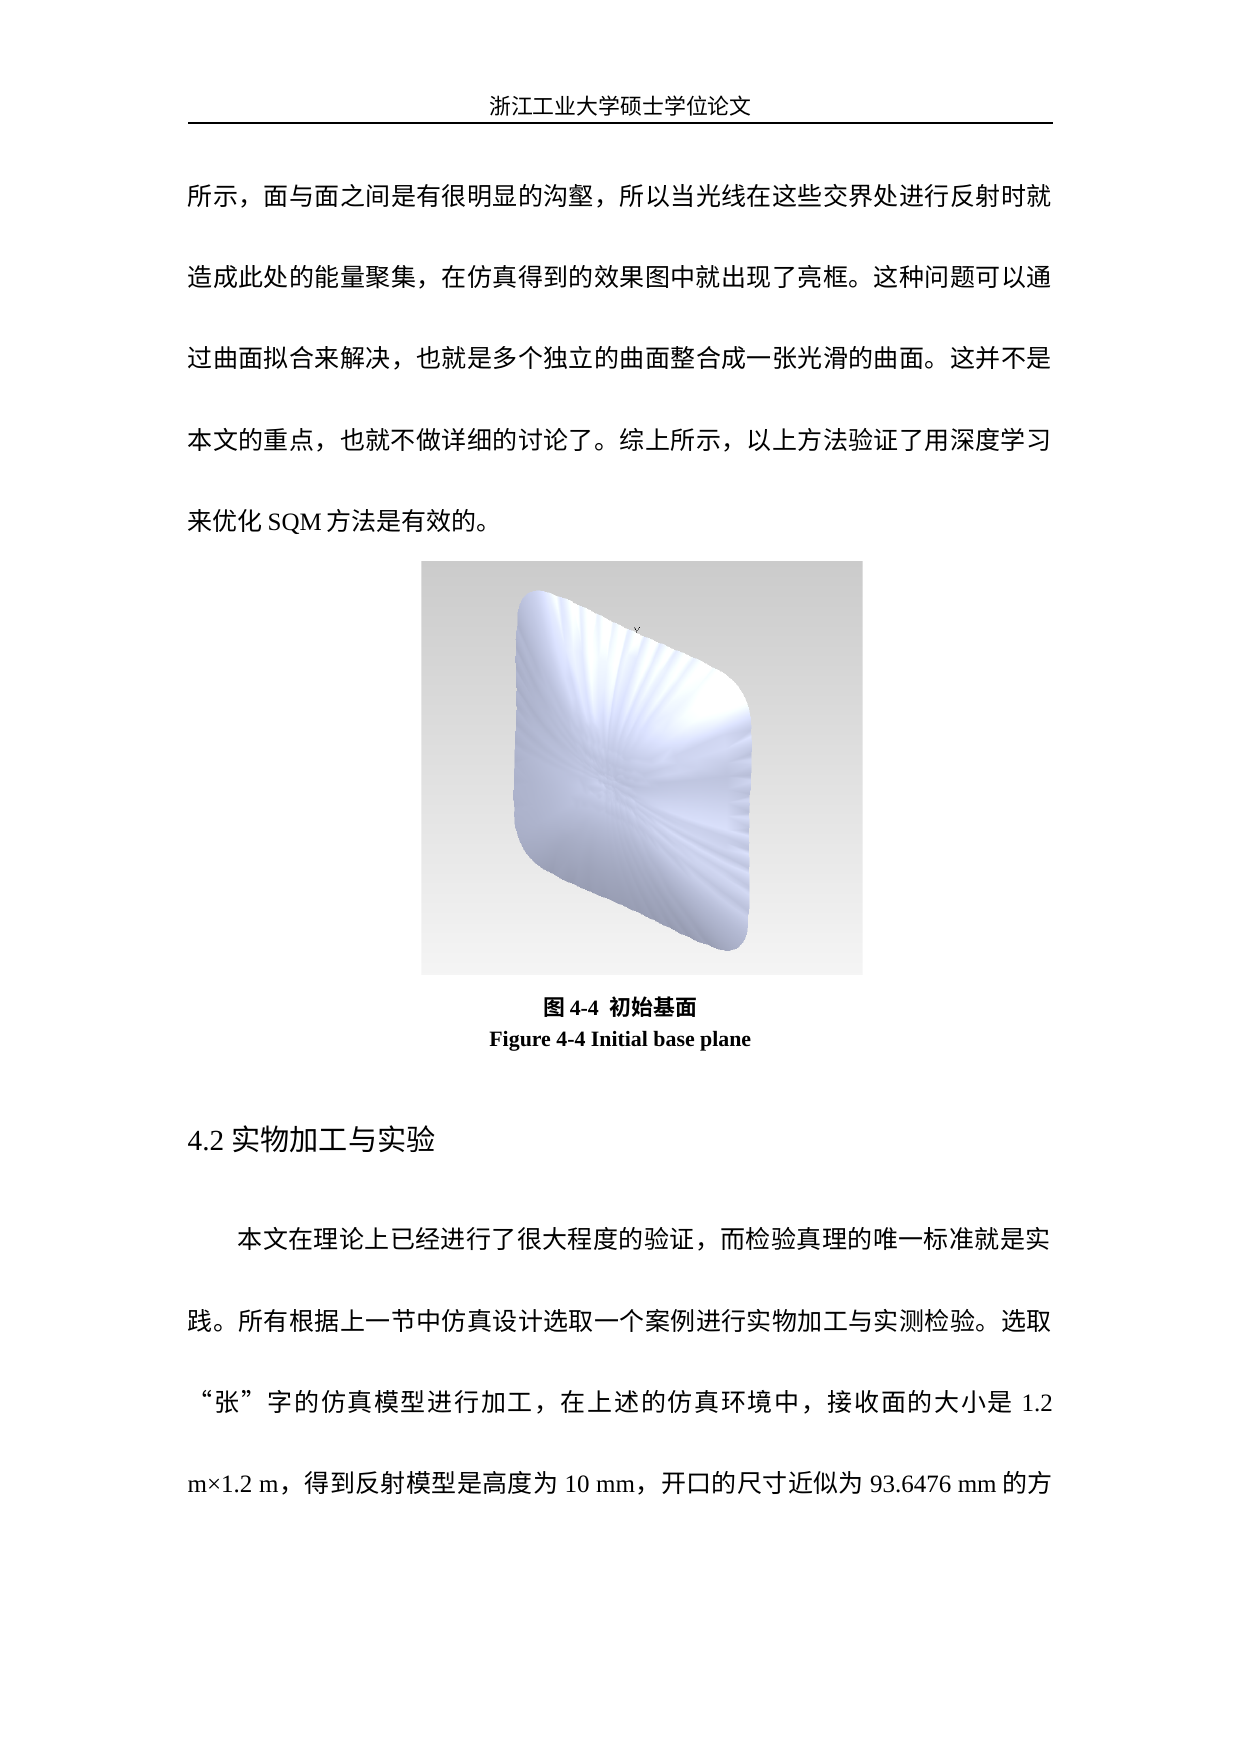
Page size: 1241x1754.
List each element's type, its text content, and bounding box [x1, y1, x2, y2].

text 图4-4 初始基面 [187, 990, 1053, 1022]
subtitle 4.2 实物加工与实验 [187, 1105, 1053, 1170]
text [187, 1205, 1053, 1514]
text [187, 162, 1053, 552]
text Figure 4-4 Initial base plane [187, 1022, 1053, 1055]
picture [421, 561, 863, 975]
